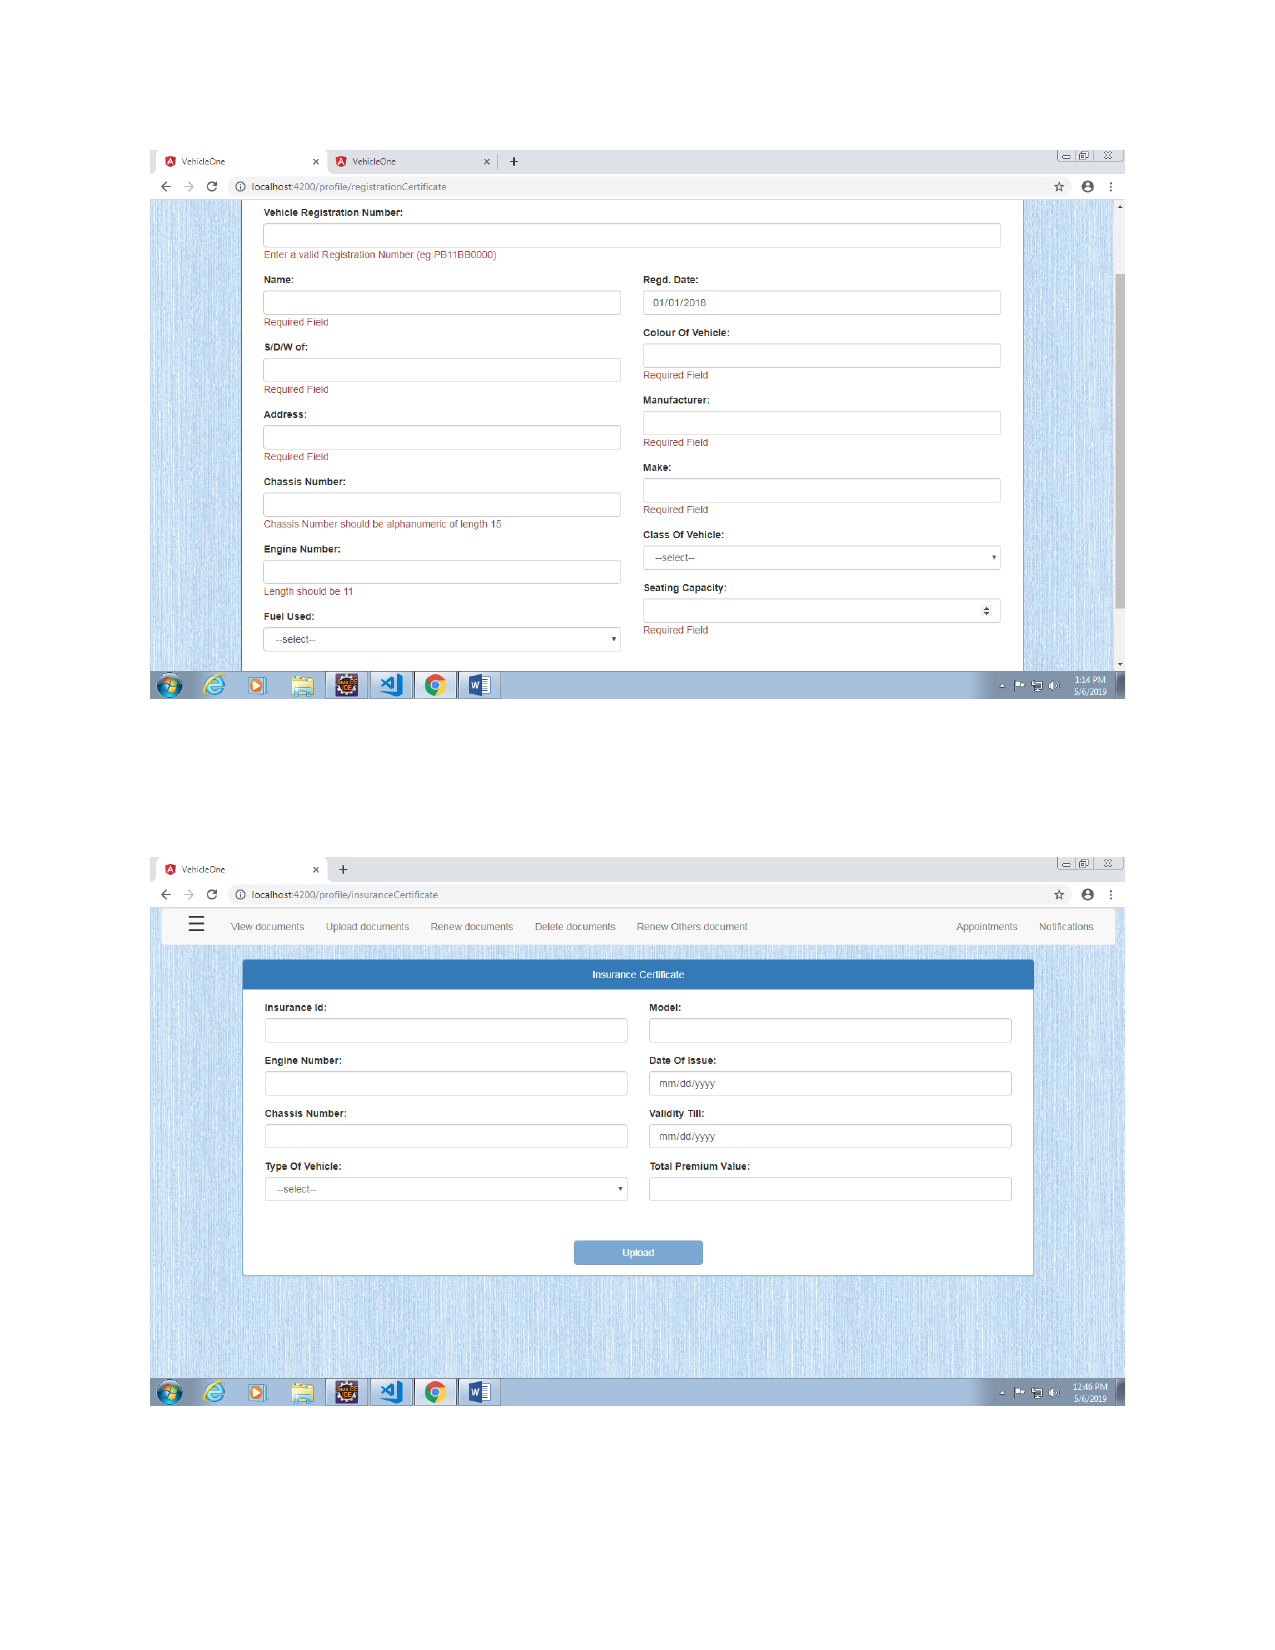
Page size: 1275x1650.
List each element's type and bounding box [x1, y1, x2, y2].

picture [150, 857, 1125, 1406]
picture [150, 150, 1125, 699]
